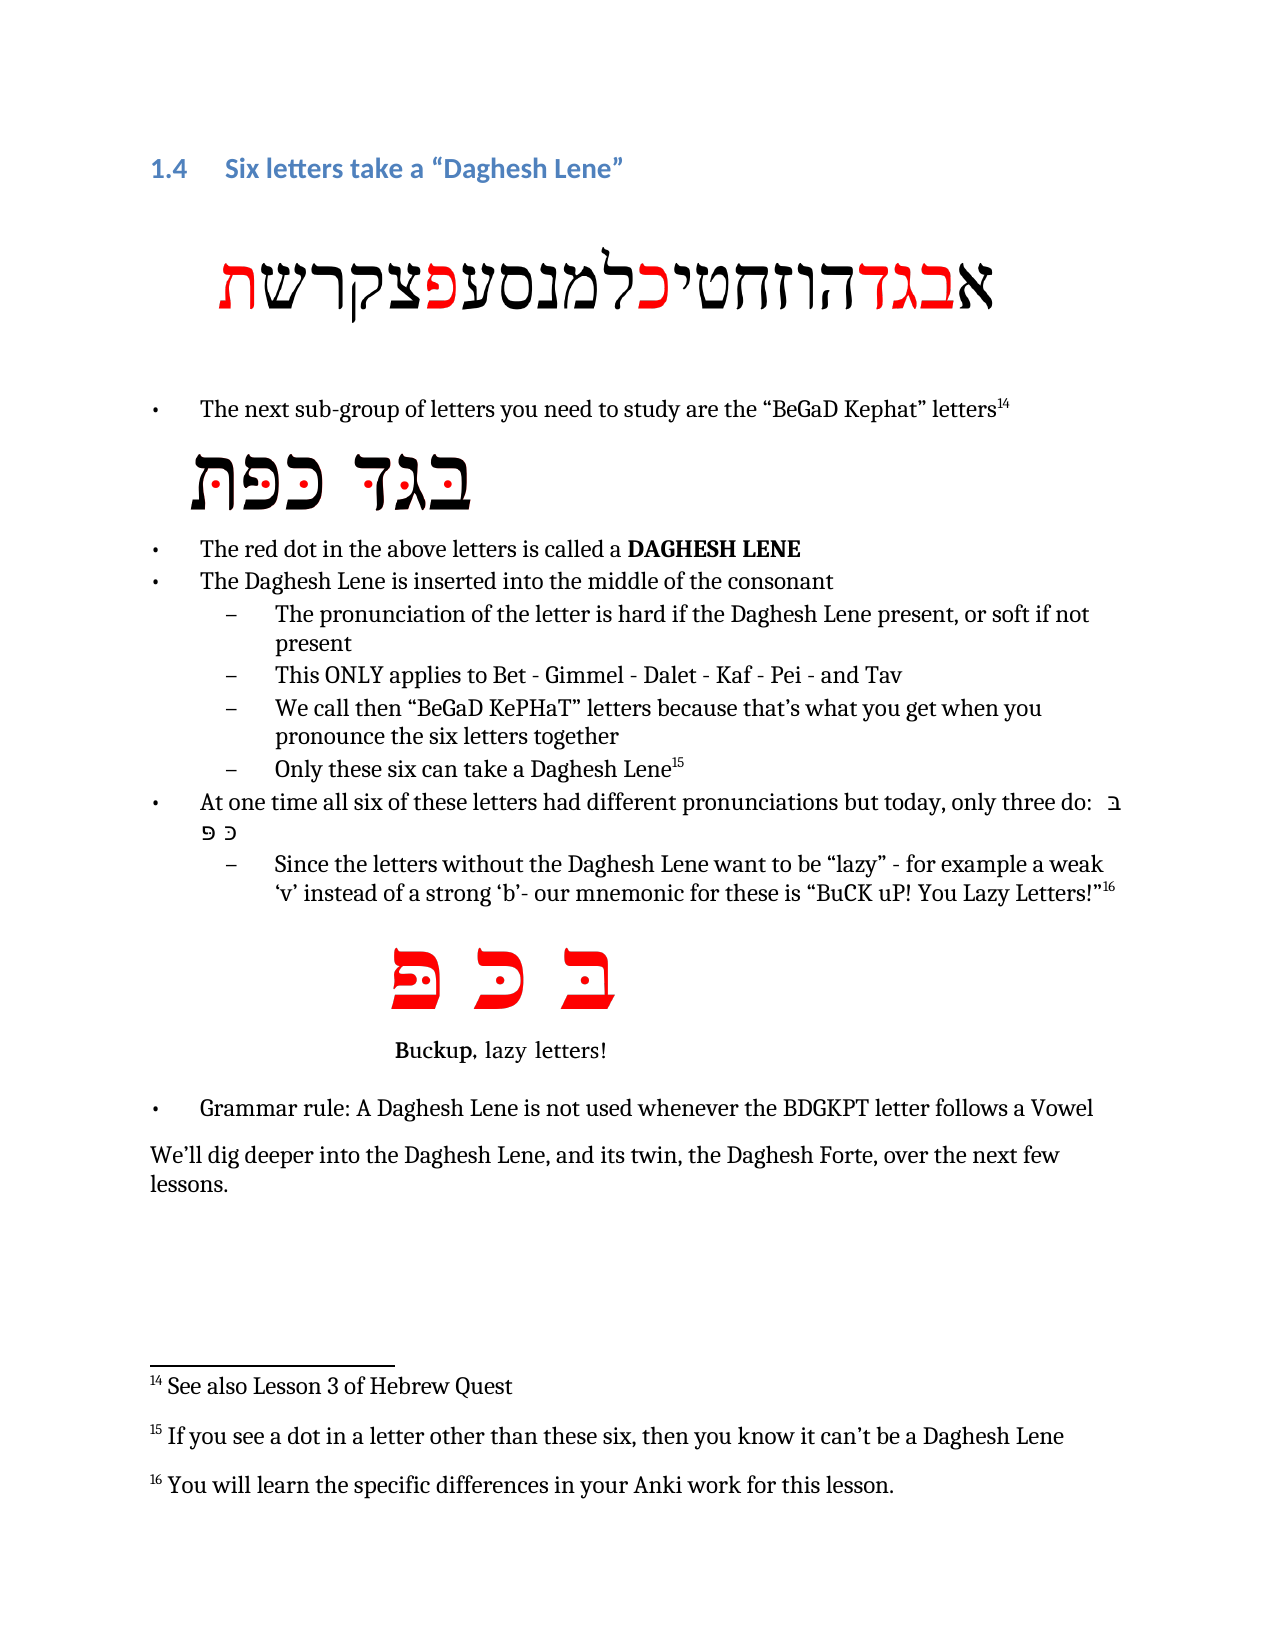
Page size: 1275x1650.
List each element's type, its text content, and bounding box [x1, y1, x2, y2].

list The pronunciation of the letter is hard if the Daghesh Lene present, or soft if not present [225, 600, 1125, 657]
picture [168, 442, 482, 516]
subtitle 1.4 Six letters take a “Daghesh Lene” [150, 150, 1125, 186]
list This ONLY applies to Bet - Gimmel - Dalet - Kaf - Pei - and Tav [225, 661, 1125, 690]
list The Daghesh Lene is inserted into the middle of the consonant [150, 567, 1125, 596]
picture [293, 907, 711, 1090]
text We’ll dig deeper into the Daghesh Lene, and its twin, the Daghesh Forte, over the next few lessons. [150, 1141, 1125, 1198]
list Only these six can take a Daghesh Lene [225, 755, 1125, 783]
list The next sub-group of letters you need to study are the “BeGaD Kephat” letters [150, 395, 1125, 424]
list The red dot in the above letters is called a DAGHESH LENE [150, 535, 1125, 563]
picture [168, 204, 1044, 377]
list Grammar rule: A Daghesh Lene is not used whenever the BDGKPT letter follows a Vowel [150, 1093, 1125, 1122]
list At one time all six of these letters had different pronunciations but today, only three do: בּ כּ פּ [150, 787, 1125, 846]
list We call then “BeGaD KePHaT” letters because that’s what you get when you pronounce the six letters together [225, 693, 1125, 751]
